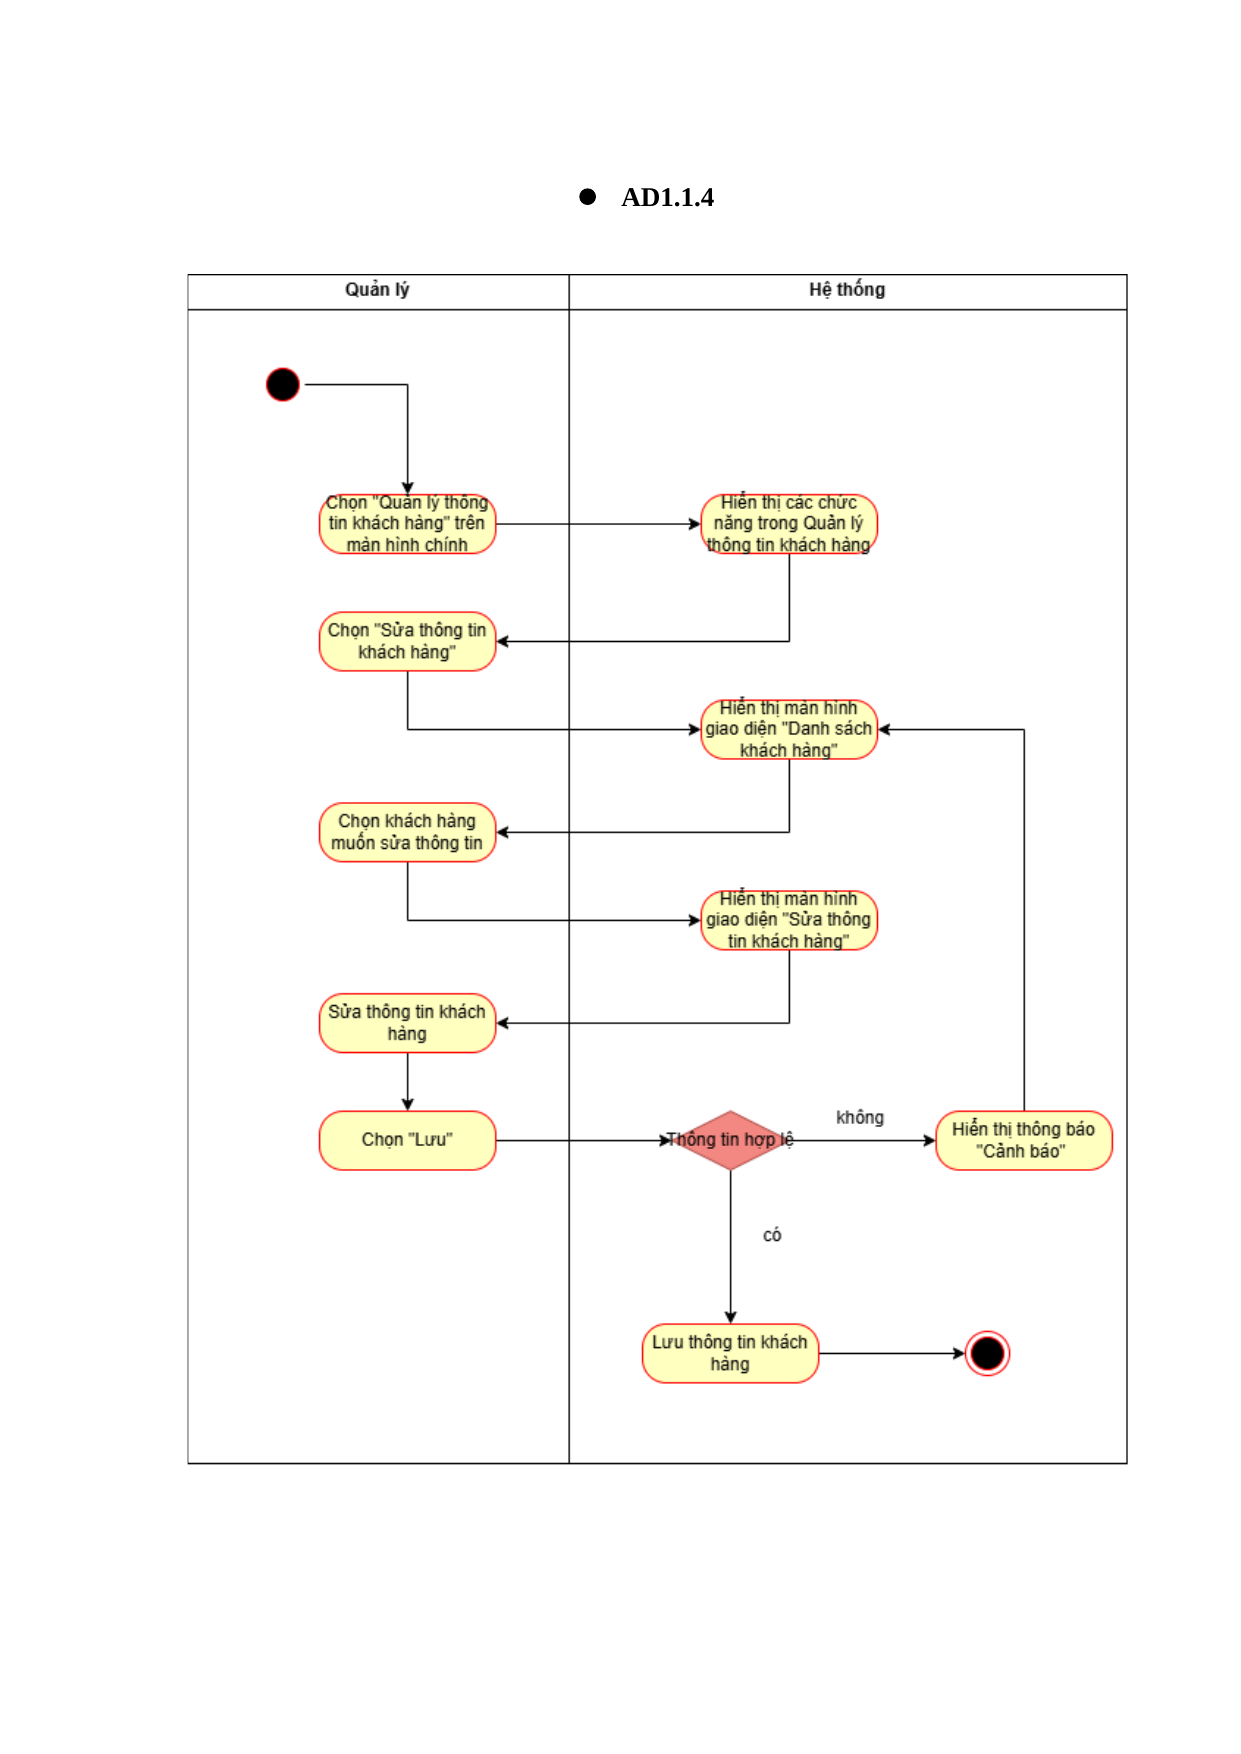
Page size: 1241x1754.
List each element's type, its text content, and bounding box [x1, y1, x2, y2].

list AD1.1.4 [187, 181, 1104, 212]
picture [187, 274, 1128, 1466]
